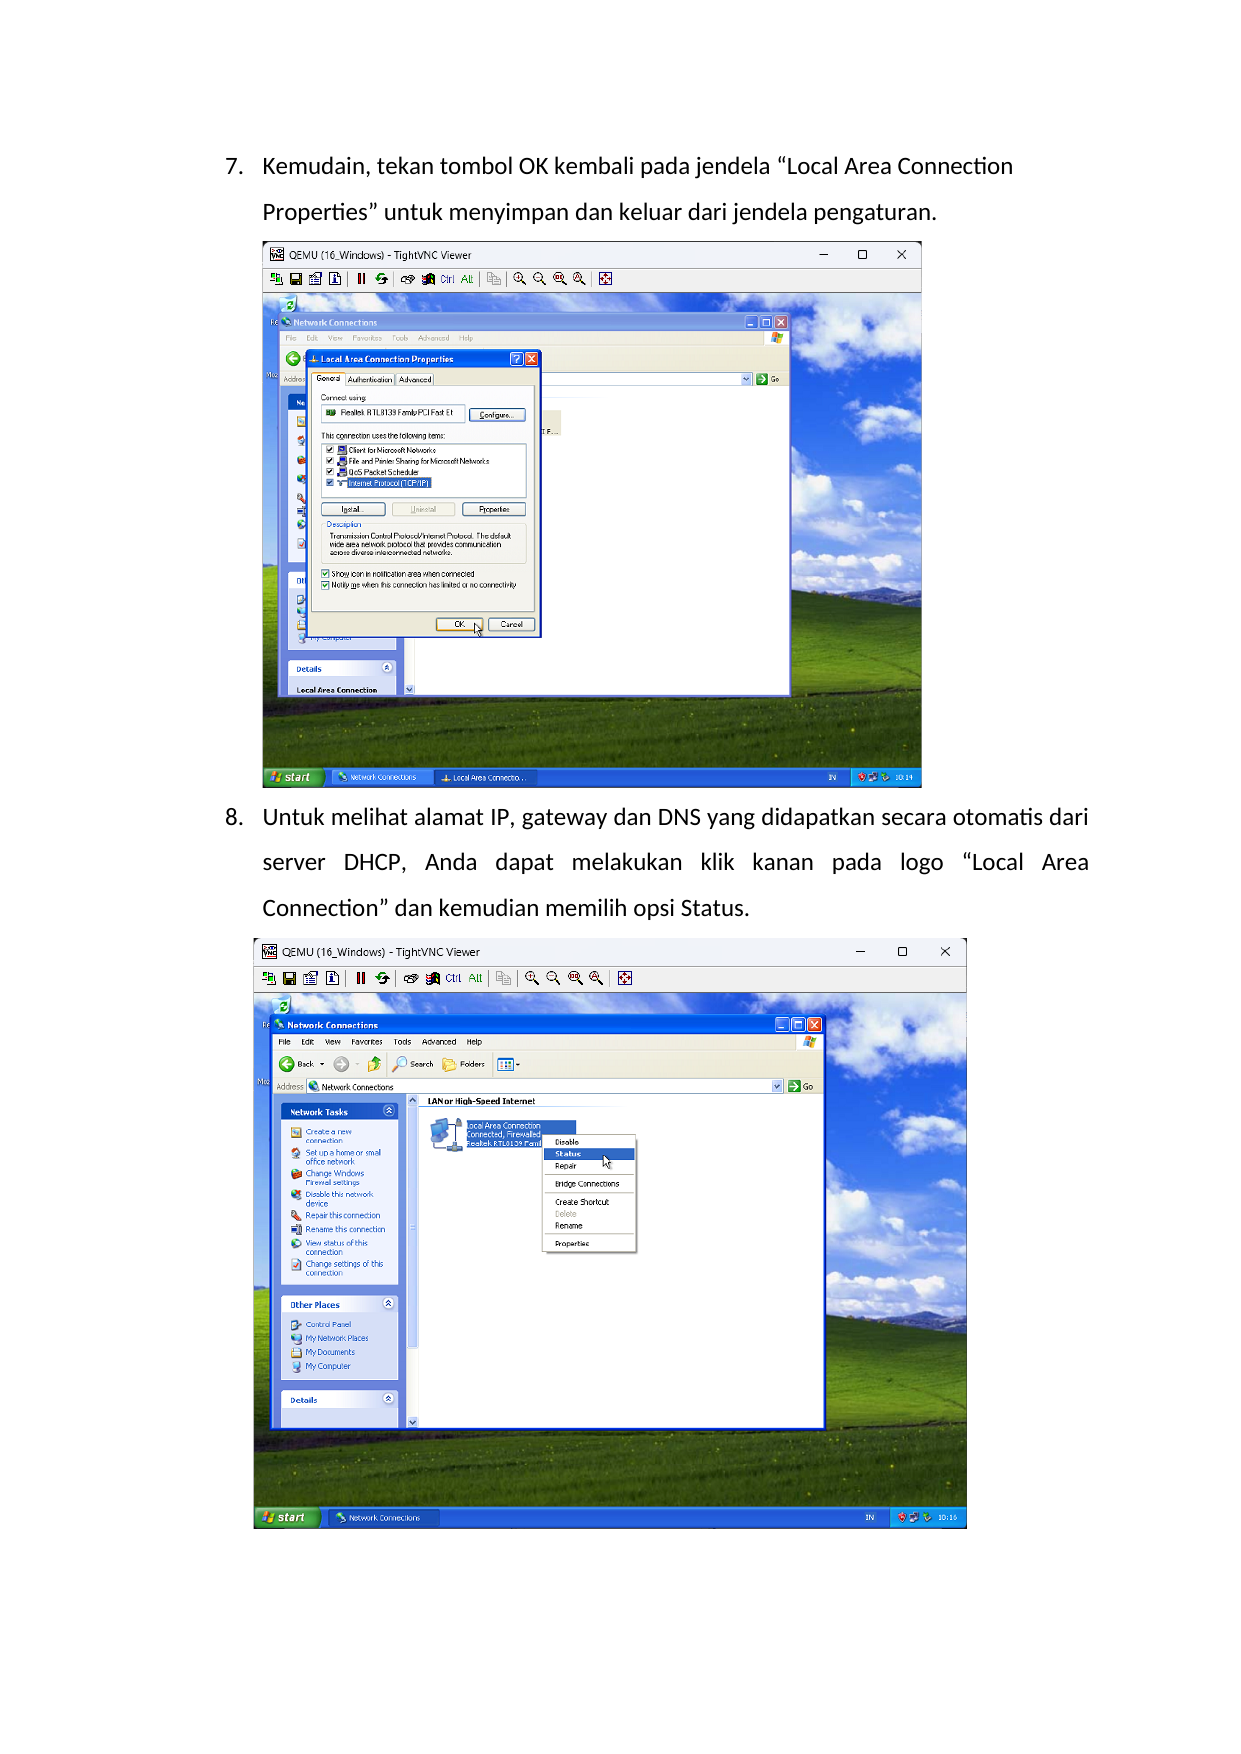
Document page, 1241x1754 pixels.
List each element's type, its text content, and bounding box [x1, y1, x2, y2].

list Untuk melihat alamat IP, gateway dan DNS yang didapatkan secara otomatis dari server DHCP, Anda dapat melakukan klik kanan pada logo “Local Area Connection” dan kemudian memilih opsi Status. [225, 801, 1090, 923]
list Kemudain, tekan tombol OK kembali pada jendela “Local Area Connection Properties” untuk menyimpan dan keluar dari jendela pengaturan. [225, 150, 1090, 226]
picture [253, 938, 967, 1529]
picture [262, 241, 922, 788]
